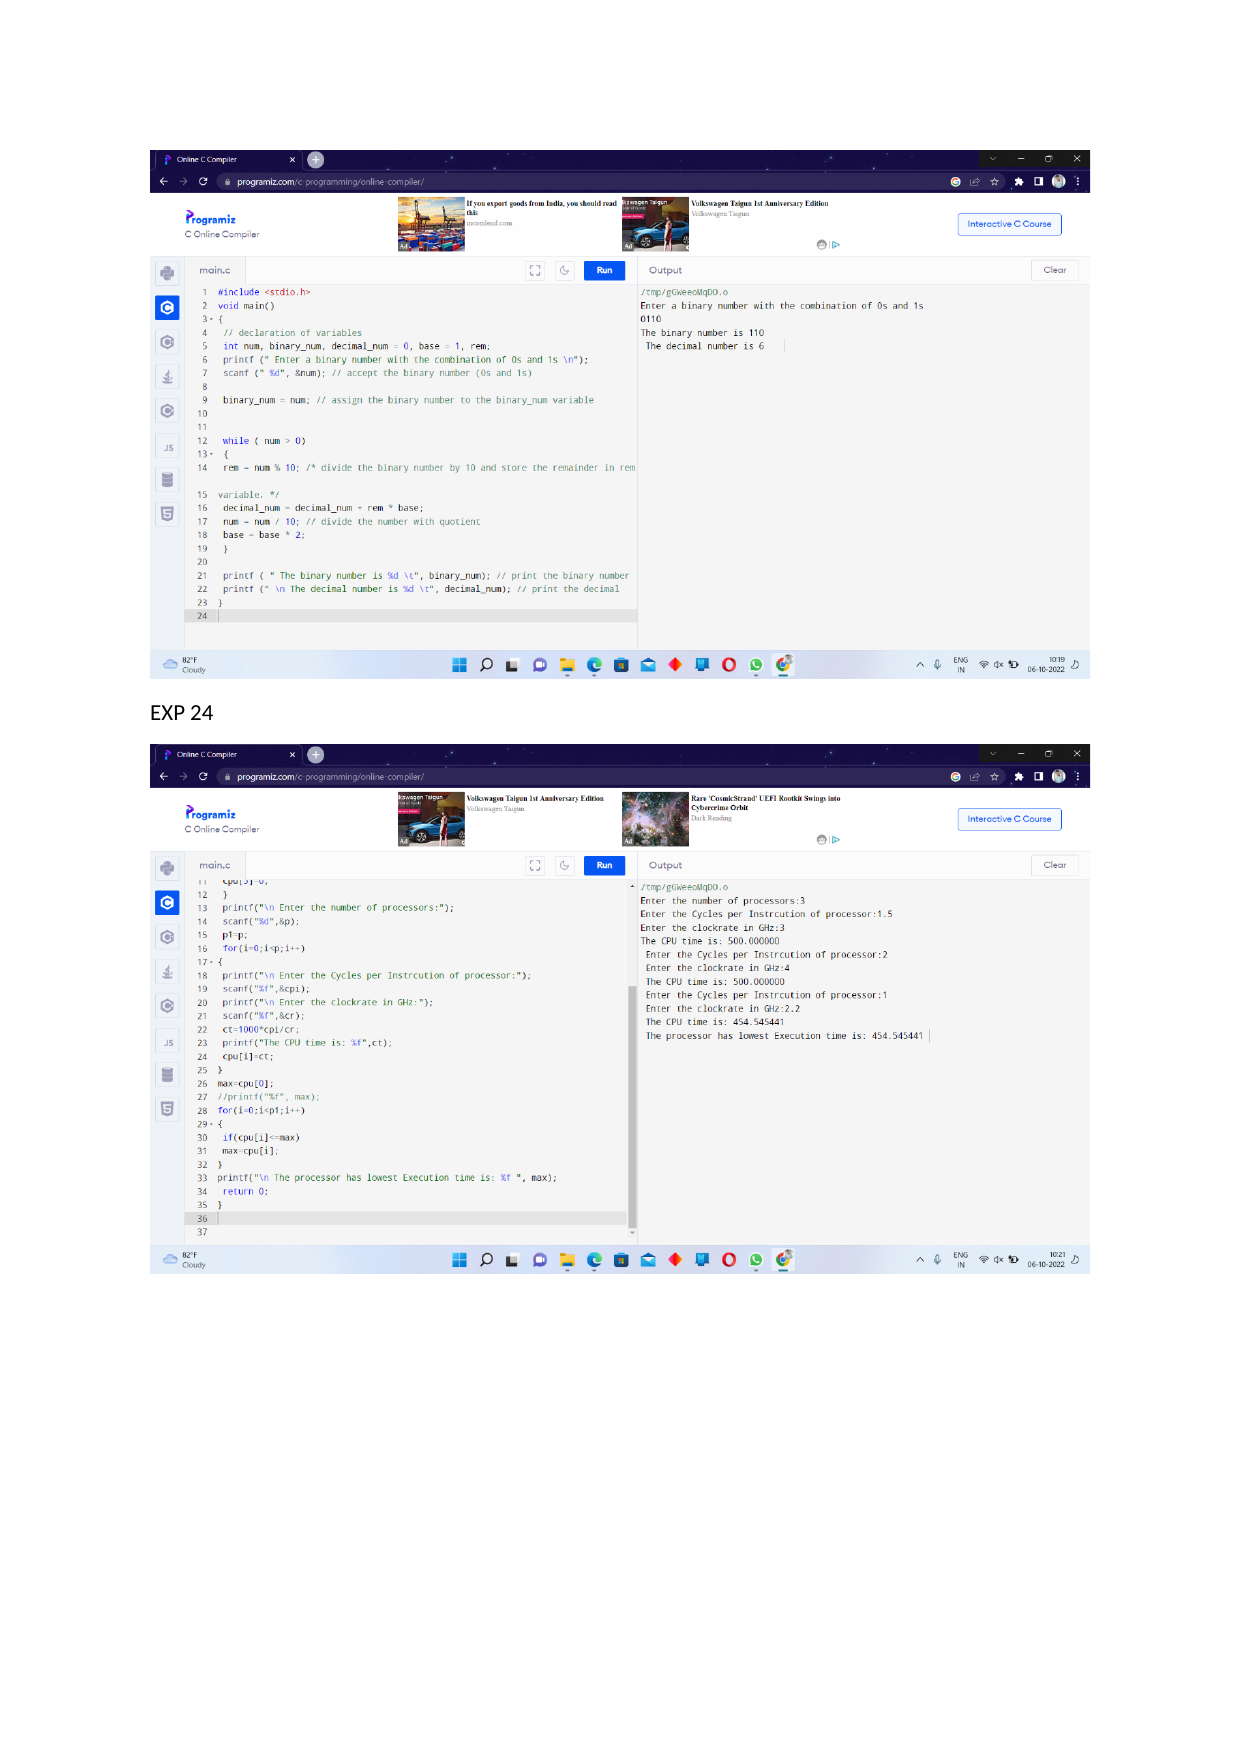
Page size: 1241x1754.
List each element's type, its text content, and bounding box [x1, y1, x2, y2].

picture [150, 150, 1091, 679]
text EXP 24 [150, 698, 1090, 726]
picture [150, 744, 1091, 1274]
